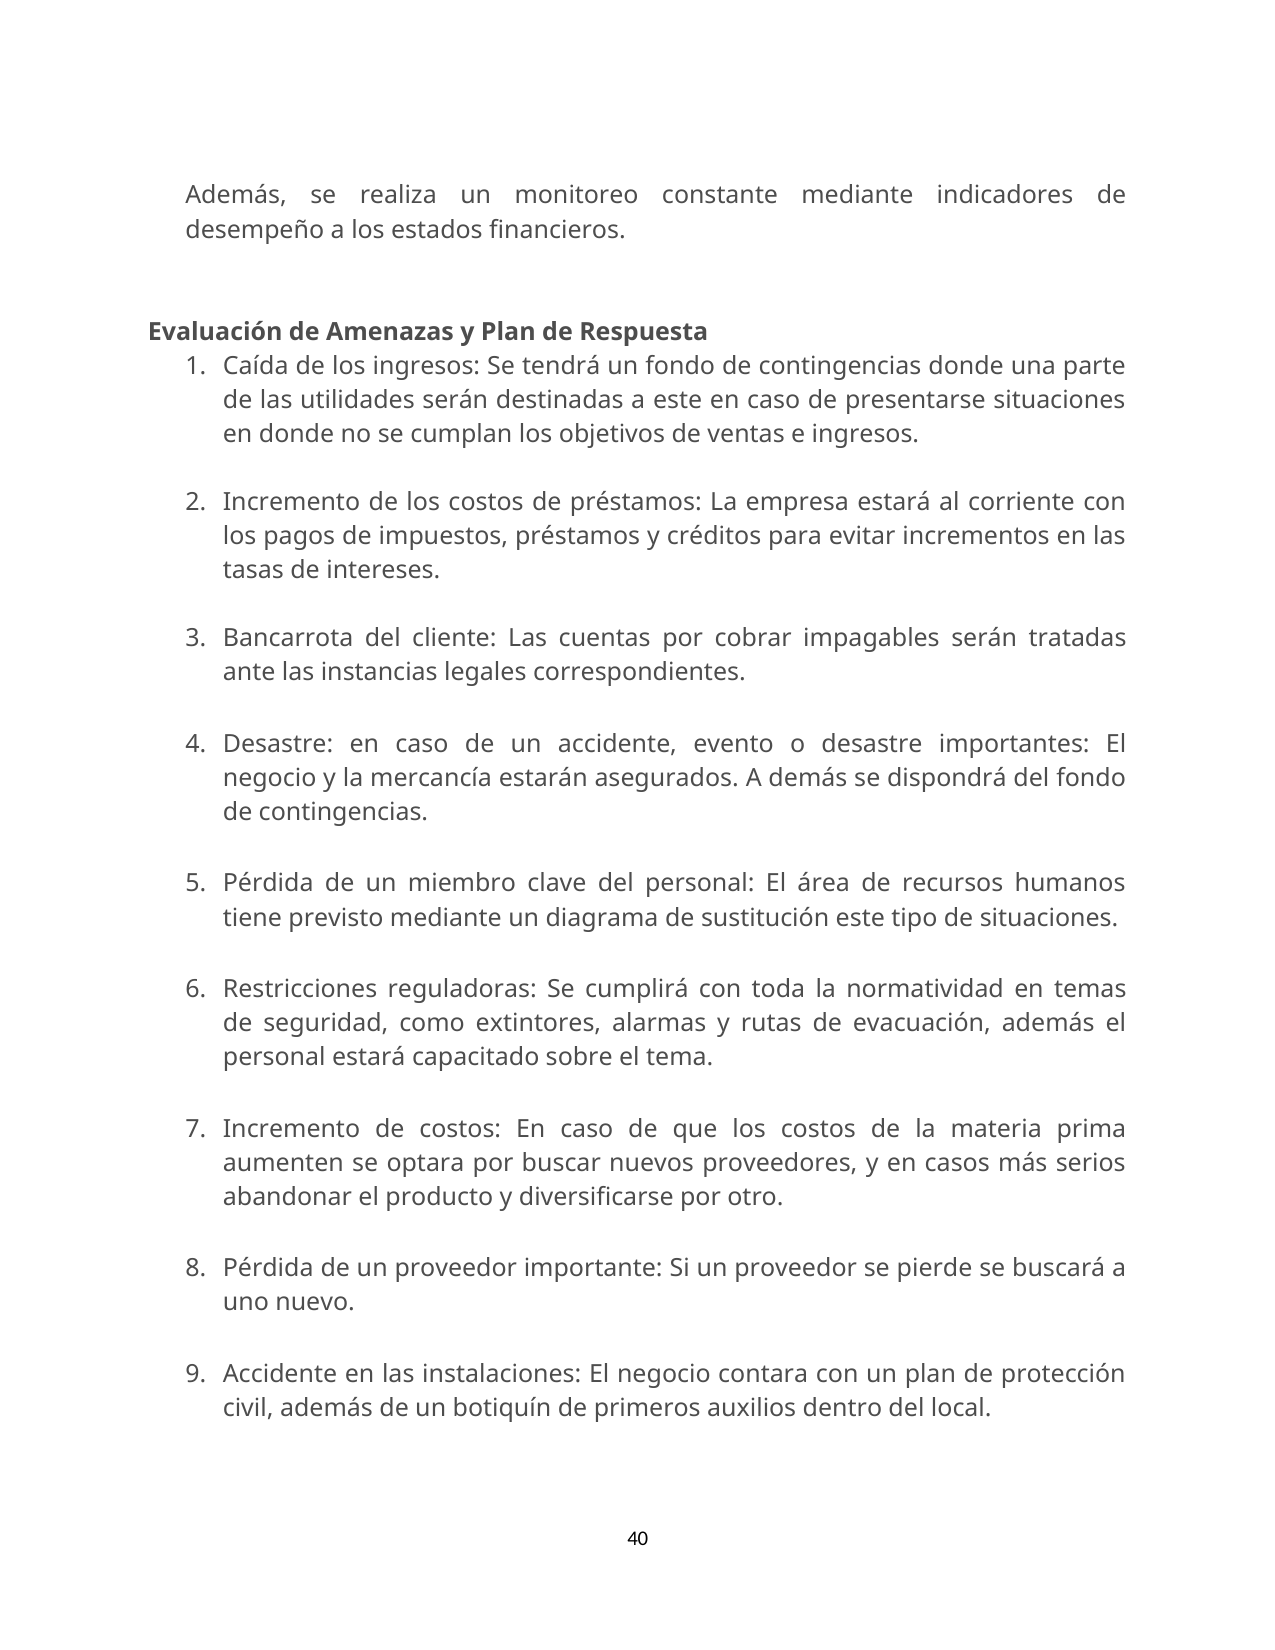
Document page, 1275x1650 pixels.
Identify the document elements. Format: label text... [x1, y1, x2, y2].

list Bancarrota del cliente: Las cuentas por cobrar impagables serán tratadas ante las instancias legales correspondientes. [185, 620, 1127, 688]
list Evaluación de Amenazas y Plan de Respuesta [148, 313, 1127, 347]
list Incremento de costos: En caso de que los costos de la materia prima aumenten se optara por buscar nuevos proveedores, y en casos más serios abandonar el producto y diversificarse por otro. [185, 1110, 1127, 1212]
list Accidente en las instalaciones: El negocio contara con un plan de protección civil, además de un botiquín de primeros auxilios dentro del local. [185, 1355, 1127, 1423]
list Incremento de los costos de préstamos: La empresa estará al corriente con los pagos de impuestos, préstamos y créditos para evitar incrementos en las tasas de intereses. [185, 484, 1127, 586]
list Restricciones reguladoras: Se cumplirá con toda la normatividad en temas de seguridad, como extintores, alarmas y rutas de evacuación, además el personal estará capacitado sobre el tema. [185, 971, 1127, 1073]
list Pérdida de un miembro clave del personal: El área de recursos humanos tiene previsto mediante un diagrama de sustitución este tipo de situaciones. [185, 865, 1127, 933]
list Desastre: en caso de un accidente, evento o desastre importantes: El negocio y la mercancía estarán asegurados. A demás se dispondrá del fondo de contingencias. [185, 726, 1127, 828]
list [185, 177, 1127, 245]
list Caída de los ingresos: Se tendrá un fondo de contingencias donde una parte de las utilidades serán destinadas a este en caso de presentarse situaciones en donde no se cumplan los objetivos de ventas e ingresos. [185, 347, 1127, 450]
list Pérdida de un proveedor importante: Si un proveedor se pierde se buscará a uno nuevo. [185, 1250, 1127, 1318]
